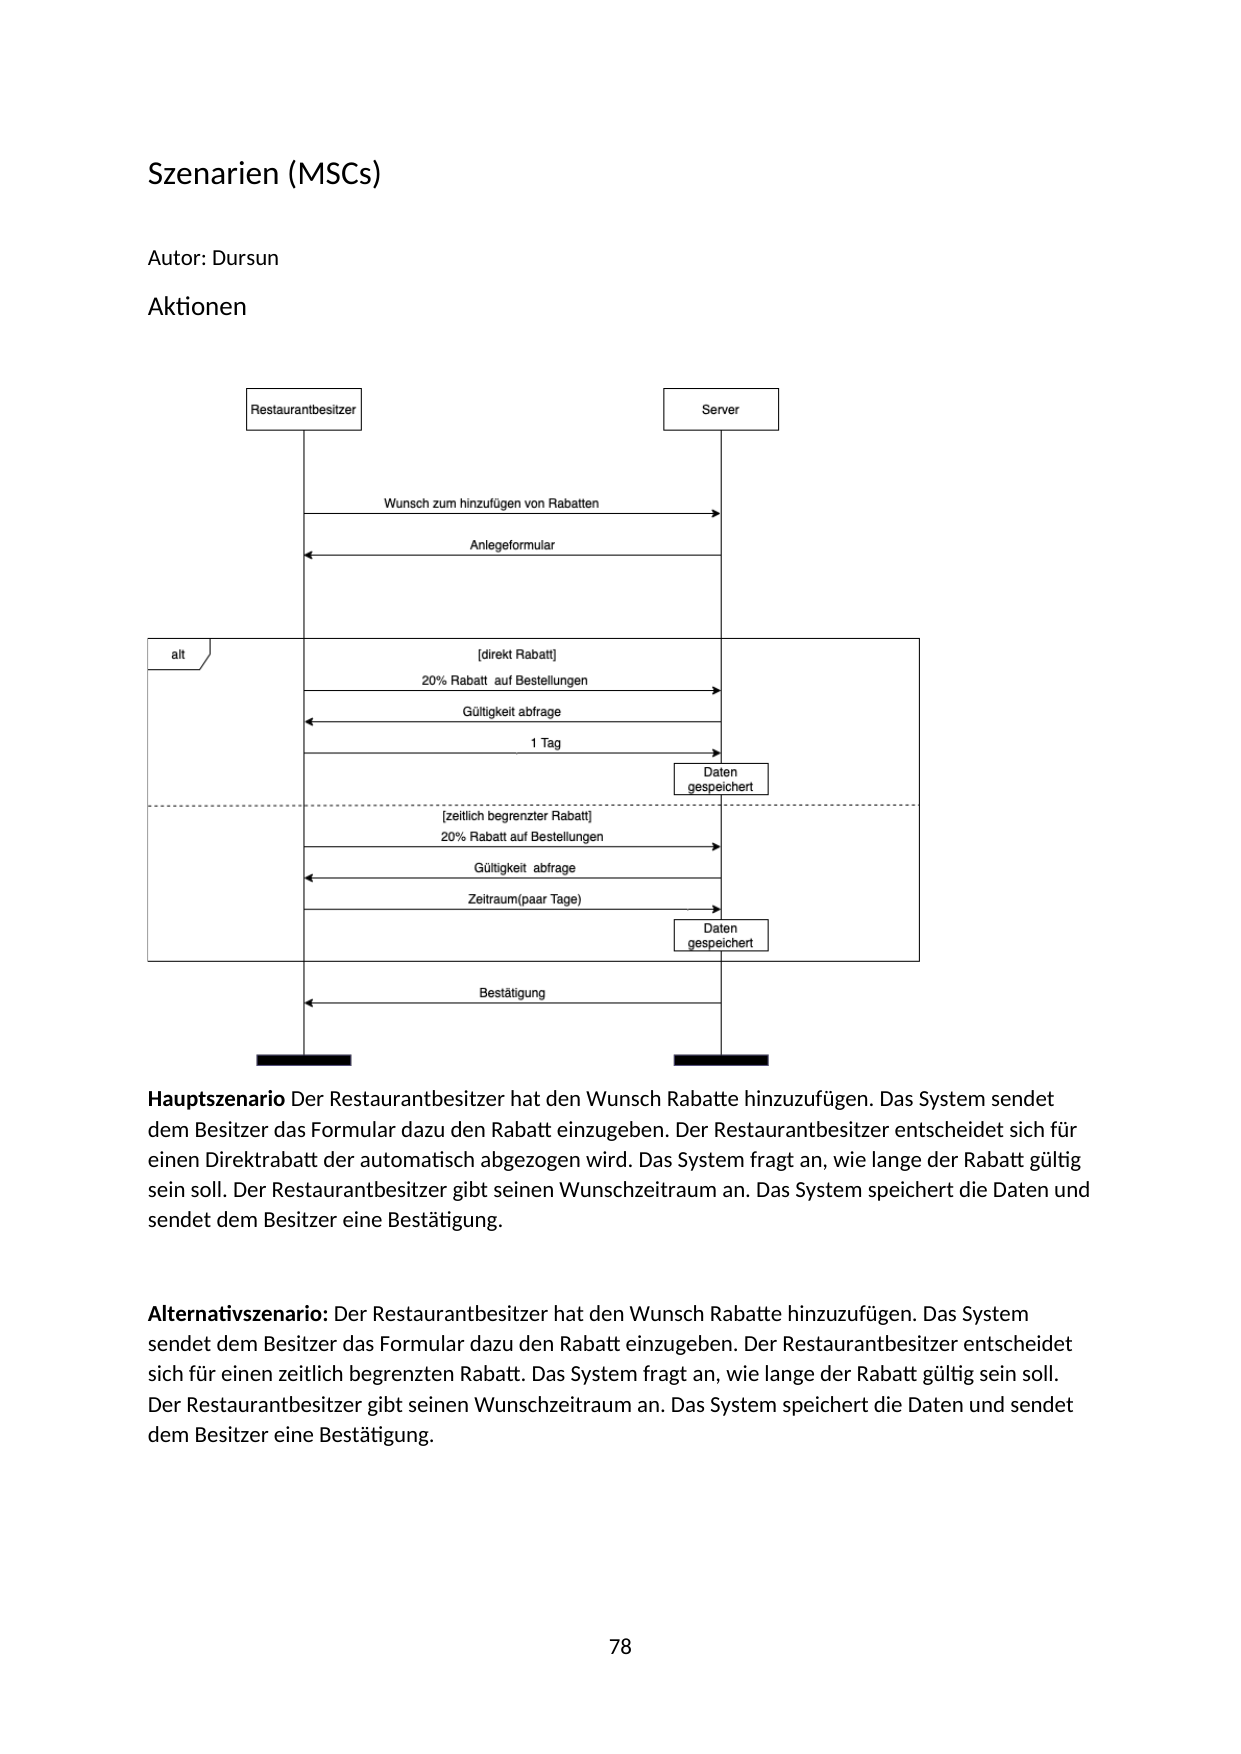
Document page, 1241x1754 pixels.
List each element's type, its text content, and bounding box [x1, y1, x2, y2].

text Aktionen [148, 289, 1093, 322]
subtitle Szenarien (MSCs) [148, 152, 1093, 192]
picture [147, 388, 921, 1066]
text Alternativszenario: Der Restaurantbesitzer hat den Wunsch Rabatte hinzuzufügen. Das System sendet dem Besitzer das Formular dazu den Rabatt einzugeben. Der Restaurantbesitzer entscheidet sich für einen zeitlich begrenzten Rabatt. Das System fragt an, wie lange der Rabatt gültig sein soll. Der Restaurantbesitzer gibt seinen Wunschzeitraum an. Das System speichert die Daten und sendet dem Besitzer eine Bestätigung. [148, 1299, 1093, 1448]
text Hauptszenario Der Restaurantbesitzer hat den Wunsch Rabatte hinzuzufügen. Das System sendet dem Besitzer das Formular dazu den Rabatt einzugeben. Der Restaurantbesitzer entscheidet sich für einen Direktrabatt der automatisch abgezogen wird. Das System fragt an, wie lange der Rabatt gültig sein soll. Der Restaurantbesitzer gibt seinen Wunschzeitraum an. Das System speichert die Daten und sendet dem Besitzer eine Bestätigung. [148, 1084, 1093, 1233]
text Autor: Dursun [148, 243, 1093, 271]
